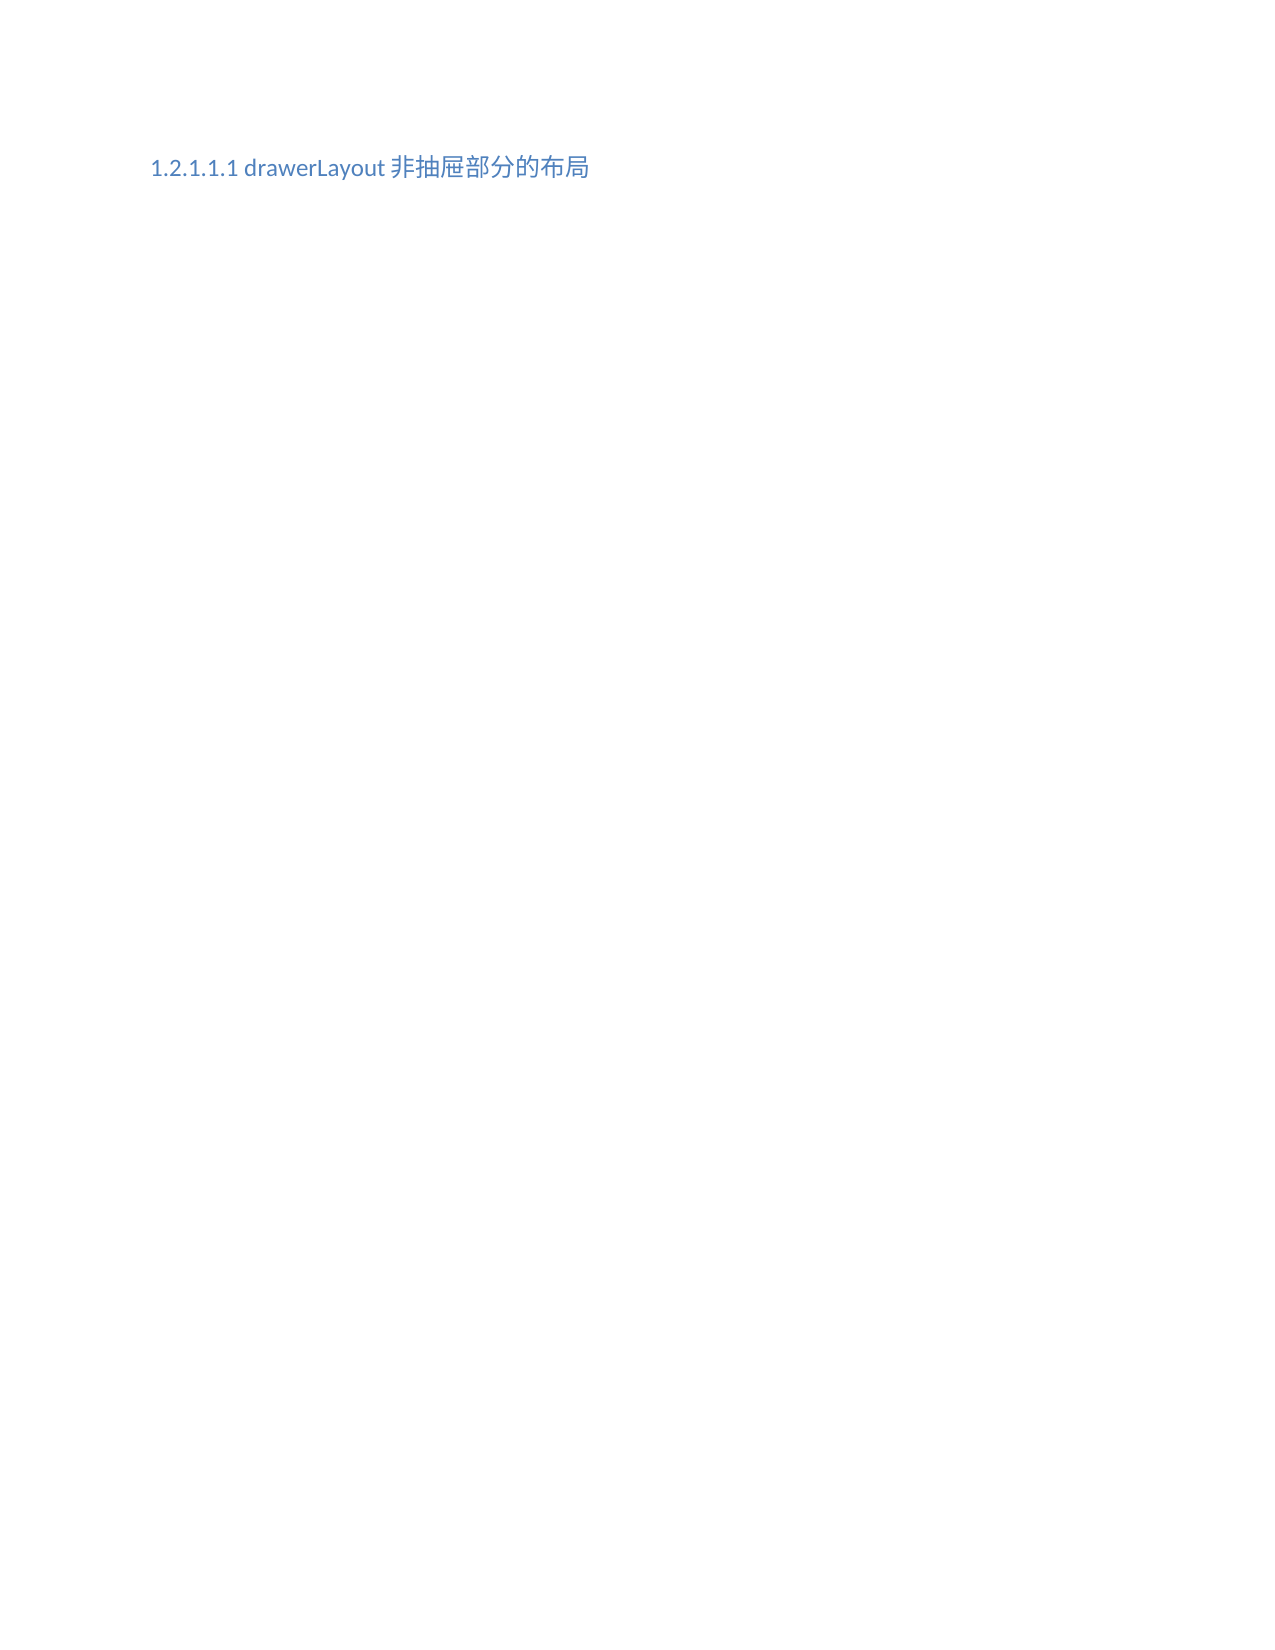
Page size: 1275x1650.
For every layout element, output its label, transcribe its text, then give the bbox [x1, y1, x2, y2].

subtitle 1.2.1.1.1 drawerLayout非抽屉部分的布局 [150, 150, 1125, 184]
